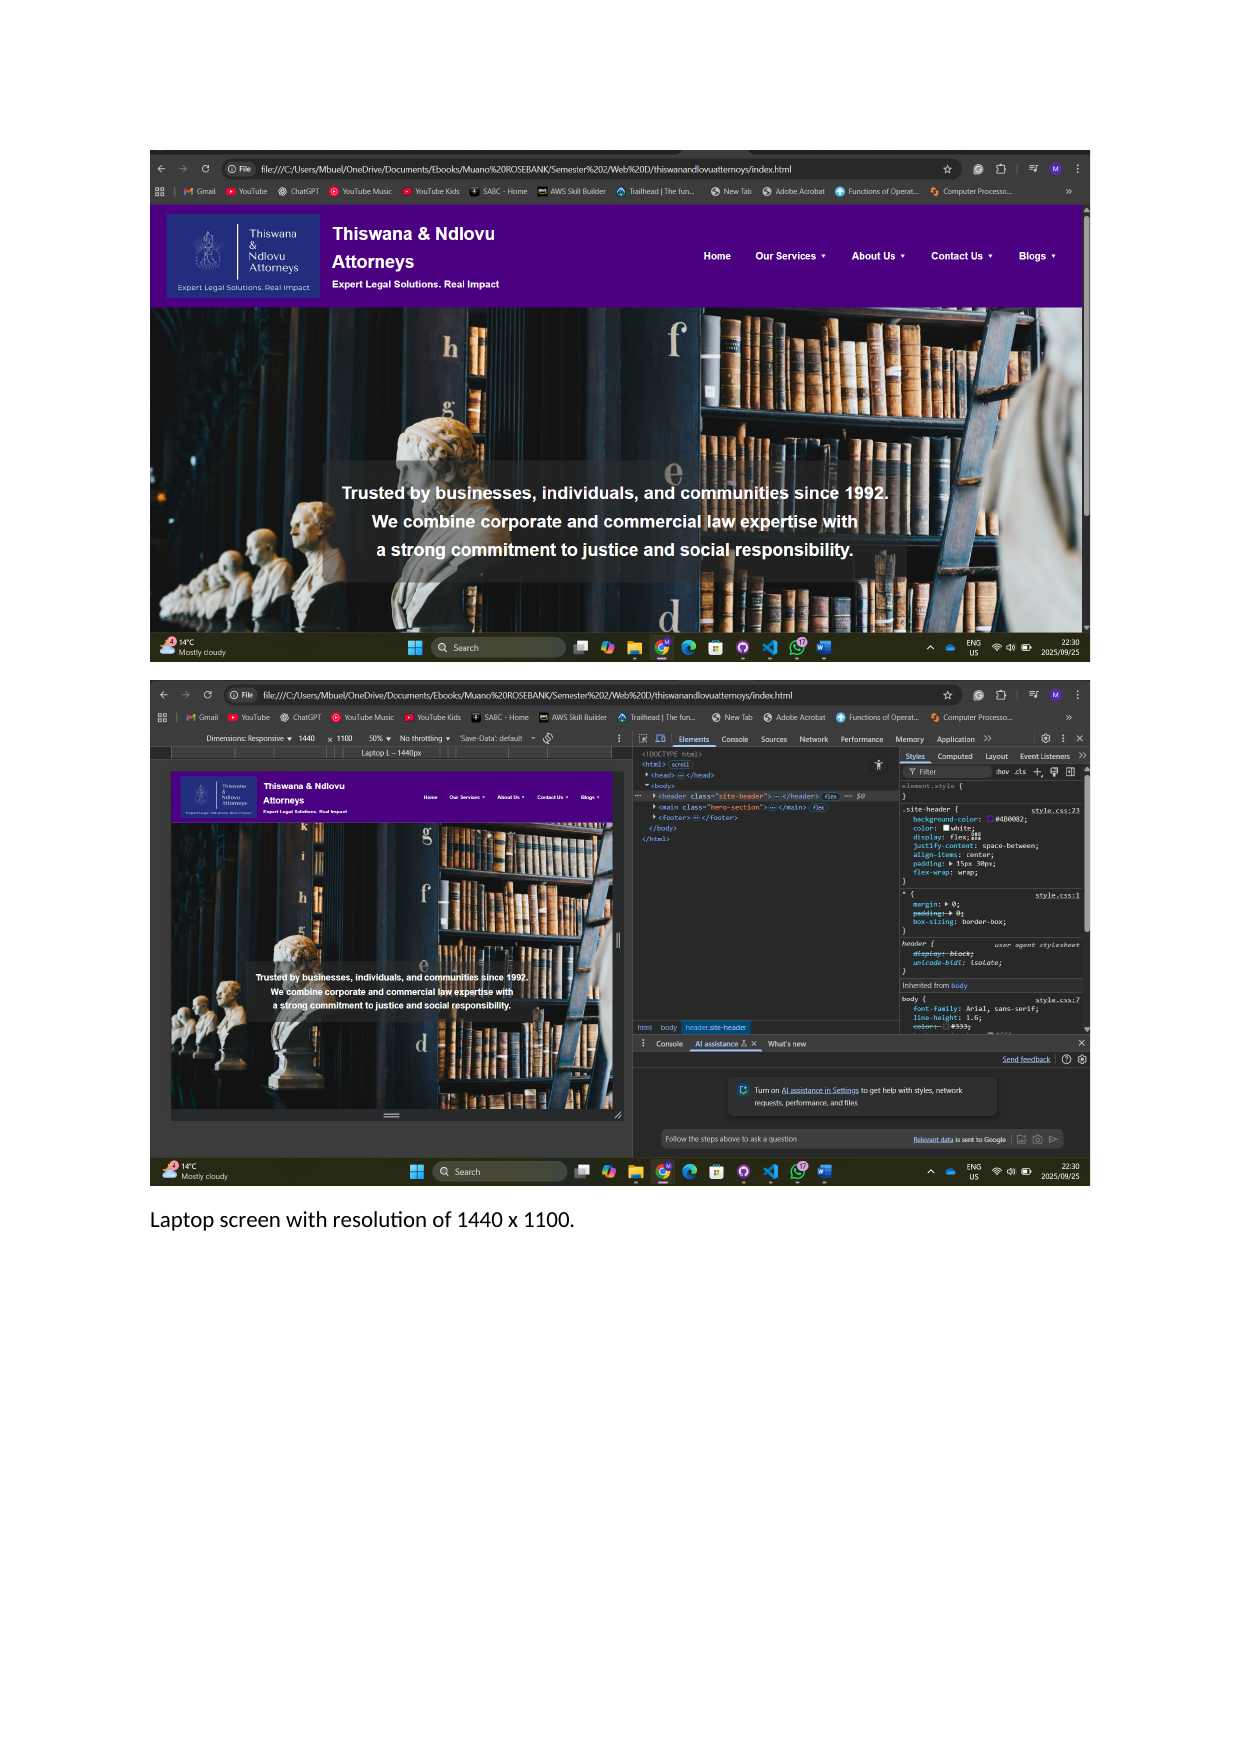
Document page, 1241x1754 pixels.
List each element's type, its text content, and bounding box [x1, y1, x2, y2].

text Laptop screen with resolution of 1440 x 1100. [150, 1205, 1090, 1233]
picture [150, 150, 1091, 662]
picture [150, 680, 1091, 1186]
